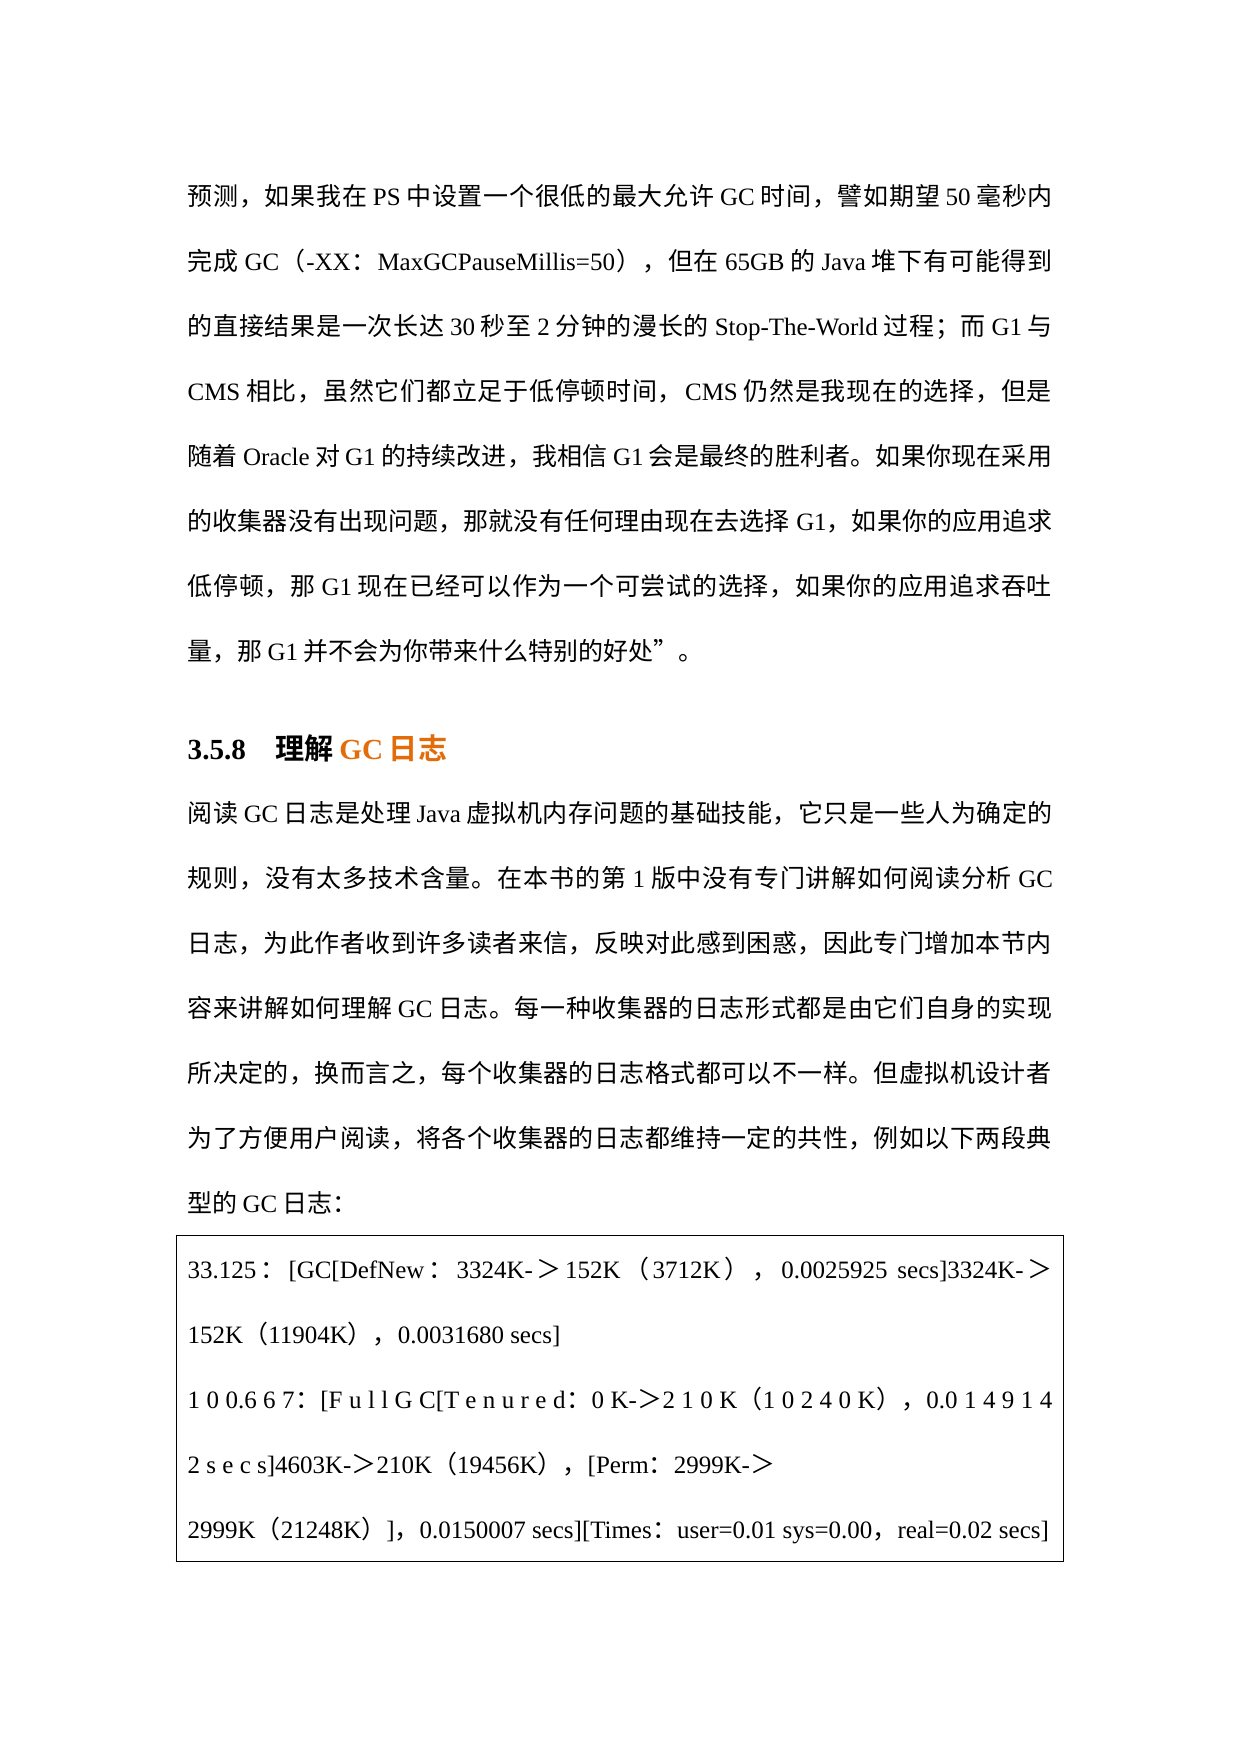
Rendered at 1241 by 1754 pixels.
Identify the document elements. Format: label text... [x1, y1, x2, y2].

text 3.5.8 理解GC日志 [187, 714, 1053, 779]
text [187, 162, 1053, 682]
table_header 33.125：[GC[DefNew：3324K-＞152K（3712K），0.0025925 secs]3324K-＞152K（11904K），0.0031680 secs] 1 0 0.6 6 7：[F u l l G C[T e n u r e d：0 K-＞2 1 0 K（1 0 2 4 0 K），0.0 1 4 9 1 4 2 s e c s]4603K-＞210K（19456K），[Perm：2999K-＞ 2999K（21248K）]，0.0150007 secs][Times：user=0.01 sys=0.00，real=0.02 secs] [177, 1236, 1063, 1561]
text 阅读GC日志是处理Java虚拟机内存问题的基础技能，它只是一些人为确定的规则，没有太多技术含量。在本书的第1版中没有专门讲解如何阅读分析GC日志，为此作者收到许多读者来信，反映对此感到困惑，因此专门增加本节内容来讲解如何理解GC日志。每一种收集器的日志形式都是由它们自身的实现所决定的，换而言之，每个收集器的日志格式都可以不一样。但虚拟机设计者为了方便用户阅读，将各个收集器的日志都维持一定的共性，例如以下两段典型的GC日志： [187, 779, 1053, 1234]
